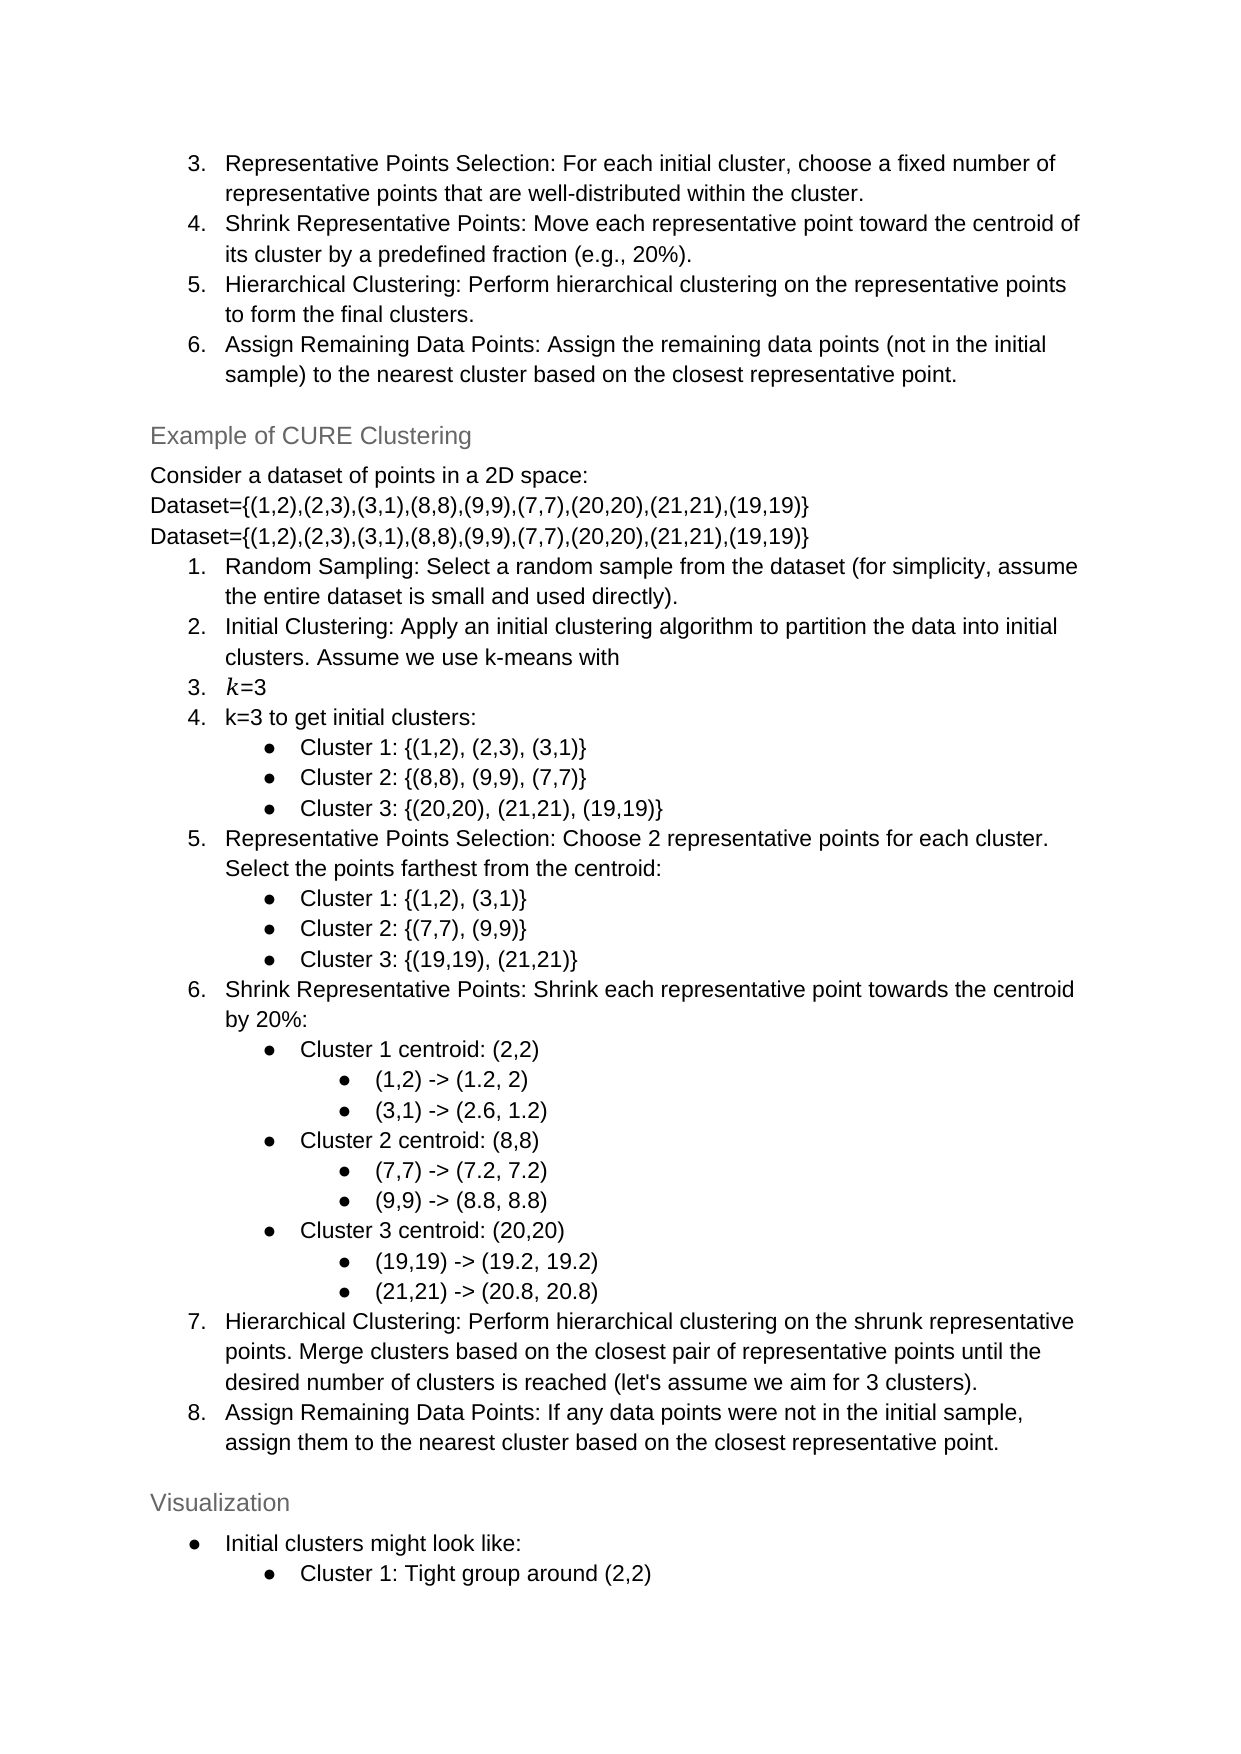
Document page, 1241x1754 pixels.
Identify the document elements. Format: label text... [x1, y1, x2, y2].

list Initial clusters might look like: [187, 1529, 1090, 1556]
list (21,21) -> (20.8, 20.8) [337, 1278, 1090, 1304]
list Representative Points Selection: For each initial cluster, choose a fixed number of representative points that are well-distributed within the cluster. [187, 150, 1090, 207]
list Hierarchical Clustering: Perform hierarchical clustering on the shrunk representative points. Merge clusters based on the closest pair of representative points until the desired number of clusters is reached (let's assume we aim for 3 clusters). [187, 1308, 1090, 1395]
list Cluster 2: {(8,8), (9,9), (7,7)} [262, 764, 1090, 791]
list Cluster 1: Tight group around (2,2) [262, 1560, 1090, 1586]
list Cluster 2: {(7,7), (9,9)} [262, 915, 1090, 942]
text Dataset={(1,2),(2,3),(3,1),(8,8),(9,9),(7,7),(20,20),(21,21),(19,19)} [150, 492, 1090, 519]
list Shrink Representative Points: Move each representative point toward the centroid of its cluster by a predefined fraction (e.g., 20%). [187, 210, 1090, 267]
list (3,1) -> (2.6, 1.2) [337, 1097, 1090, 1123]
list (19,19) -> (19.2, 19.2) [337, 1248, 1090, 1274]
list Cluster 2 centroid: (8,8) [262, 1127, 1090, 1153]
list k=3 to get initial clusters: [187, 704, 1090, 730]
list Assign Remaining Data Points: If any data points were not in the initial sample, assign them to the nearest cluster based on the closest representative point. [187, 1399, 1090, 1455]
list (9,9) -> (8.8, 8.8) [337, 1187, 1090, 1213]
list Random Sampling: Select a random sample from the dataset (for simplicity, assume the entire dataset is small and used directly). [187, 553, 1090, 609]
list Cluster 1 centroid: (2,2) [262, 1036, 1090, 1062]
list Cluster 3: {(19,19), (21,21)} [262, 946, 1090, 972]
list Shrink Representative Points: Shrink each representative point towards the centroid by 20%: [187, 976, 1090, 1032]
list Initial Clustering: Apply an initial clustering algorithm to partition the data into initial clusters. Assume we use k-means with [187, 613, 1090, 670]
list (1,2) -> (1.2, 2) [337, 1066, 1090, 1093]
list Cluster 3 centroid: (20,20) [262, 1217, 1090, 1244]
list Cluster 1: {(1,2), (3,1)} [262, 885, 1090, 911]
list Cluster 1: {(1,2), (2,3), (3,1)} [262, 734, 1090, 760]
list Cluster 3: {(20,20), (21,21), (19,19)} [262, 794, 1090, 821]
list (7,7) -> (7.2, 7.2) [337, 1157, 1090, 1183]
text Consider a dataset of points in a 2D space: [150, 462, 1090, 488]
list Representative Points Selection: Choose 2 representative points for each cluster. Select the points farthest from the centroid: [187, 825, 1090, 881]
list 𝑘=3 [187, 674, 1090, 700]
subtitle Visualization [150, 1488, 1090, 1517]
list Assign Remaining Data Points: Assign the remaining data points (not in the initial sample) to the nearest cluster based on the closest representative point. [187, 331, 1090, 388]
text Dataset={(1,2),(2,3),(3,1),(8,8),(9,9),(7,7),(20,20),(21,21),(19,19)} [150, 523, 1090, 549]
subtitle Example of CURE Clustering [150, 421, 1090, 449]
list Hierarchical Clustering: Perform hierarchical clustering on the representative points to form the final clusters. [187, 271, 1090, 327]
